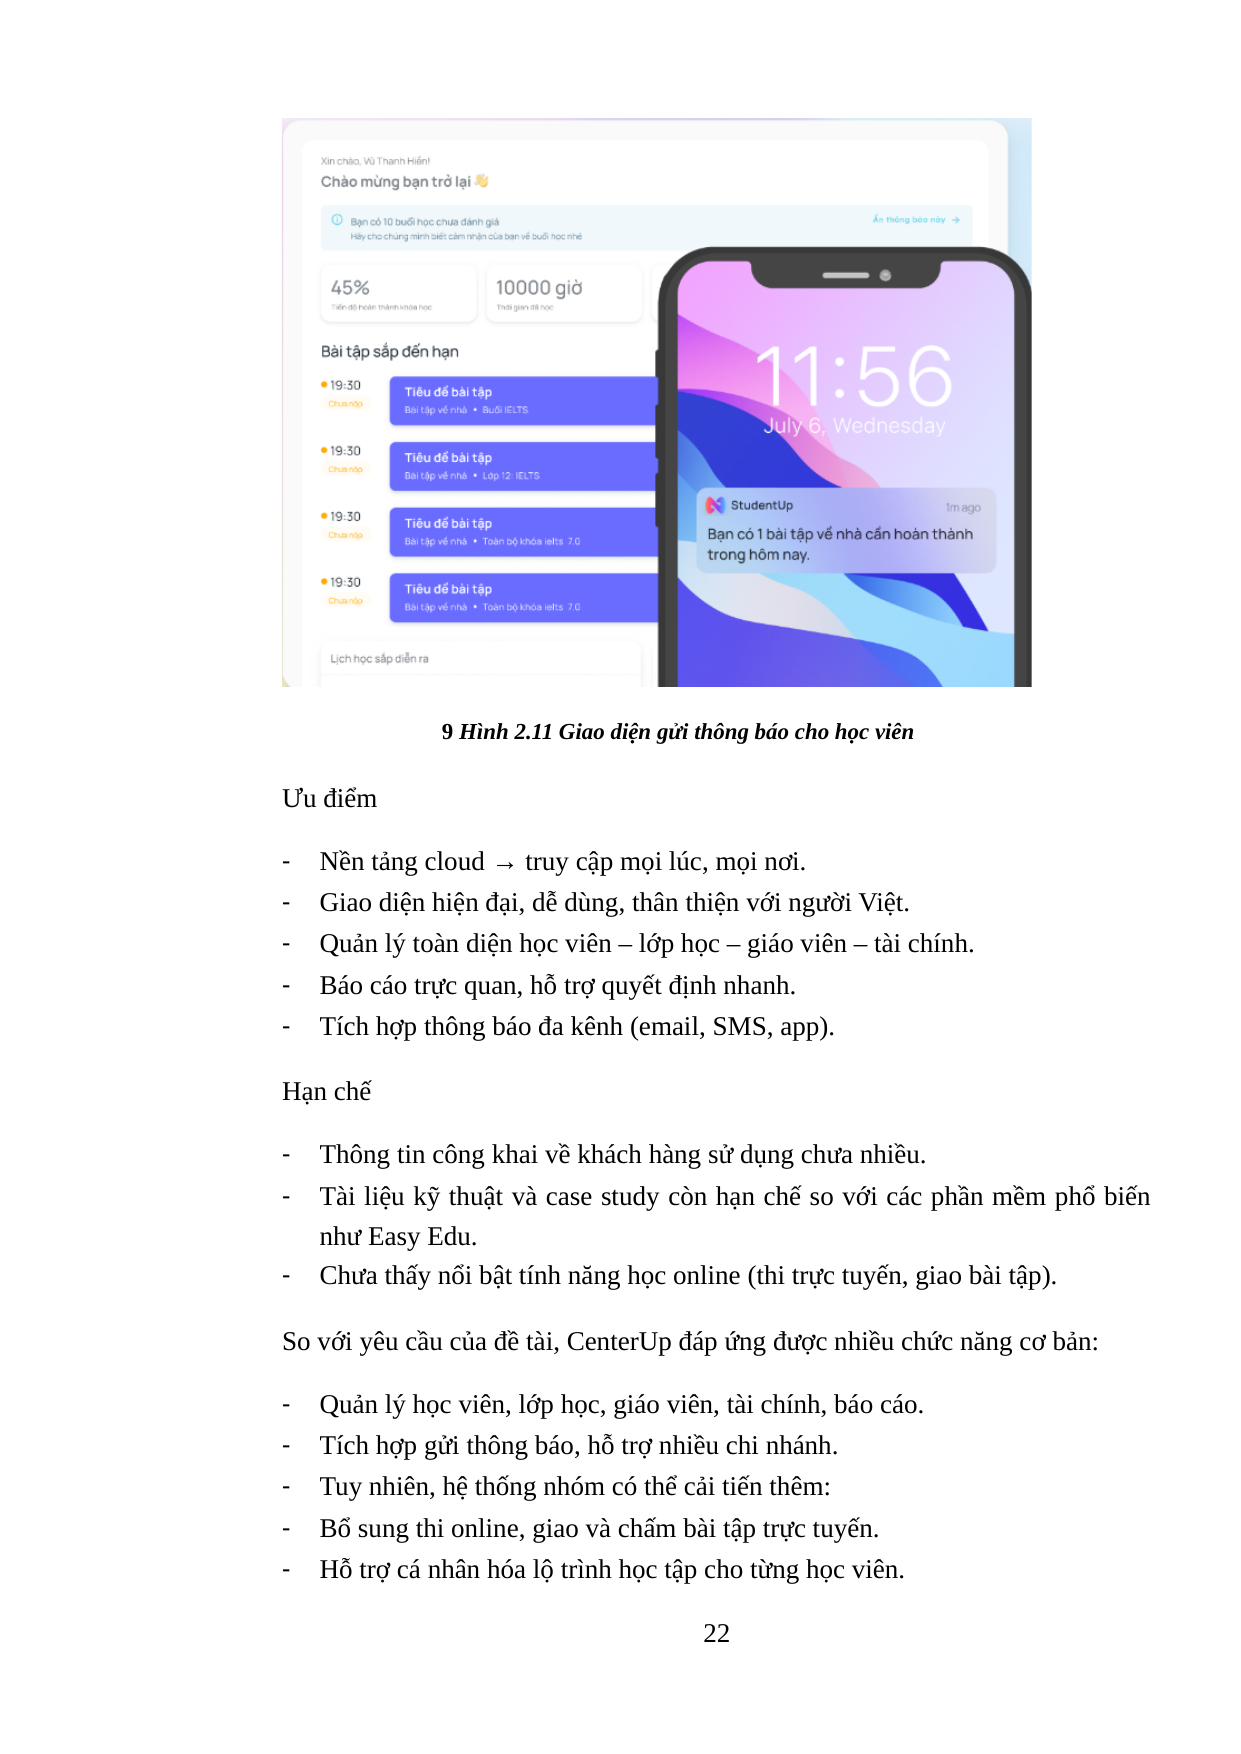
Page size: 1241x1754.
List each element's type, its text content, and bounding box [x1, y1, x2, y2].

list Tích hợp thông báo đa kênh (email, SMS, app). [282, 1009, 1152, 1042]
list Nền tảng cloud → truy cập mọi lúc, mọi nơi. [282, 844, 1152, 877]
list Thông tin công khai về khách hàng sử dụng chưa nhiều. [282, 1138, 1152, 1171]
list Bổ sung thi online, giao và chấm bài tập trực tuyến. [282, 1511, 1152, 1544]
list Tuy nhiên, hệ thống nhóm có thể cải tiến thêm: [282, 1469, 1152, 1503]
list Giao diện hiện đại, dễ dùng, thân thiện với người Việt. [282, 885, 1152, 918]
text Hạn chế [207, 1075, 1152, 1107]
text Ưu điểm [207, 782, 1152, 813]
list Tài liệu kỹ thuật và case study còn hạn chế so với các phần mềm phổ biến như Easy Edu. [282, 1179, 1152, 1251]
text Hình 2.11 Giao diện gửi thông báo cho học viên [207, 718, 1152, 744]
list Hỗ trợ cá nhân hóa lộ trình học tập cho từng học viên. [282, 1552, 1152, 1585]
list Quản lý học viên, lớp học, giáo viên, tài chính, báo cáo. [282, 1387, 1152, 1420]
list Tích hợp gửi thông báo, hỗ trợ nhiều chi nhánh. [282, 1428, 1152, 1461]
picture [281, 118, 1032, 687]
list Quản lý toàn diện học viên – lớp học – giáo viên – tài chính. [282, 927, 1152, 960]
list Báo cáo trực quan, hỗ trợ quyết định nhanh. [282, 968, 1152, 1001]
text So với yêu cầu của đề tài, CenterUp đáp ứng được nhiều chức năng cơ bản: [207, 1325, 1152, 1356]
list Chưa thấy nổi bật tính năng học online (thi trực tuyến, giao bài tập). [282, 1258, 1152, 1292]
